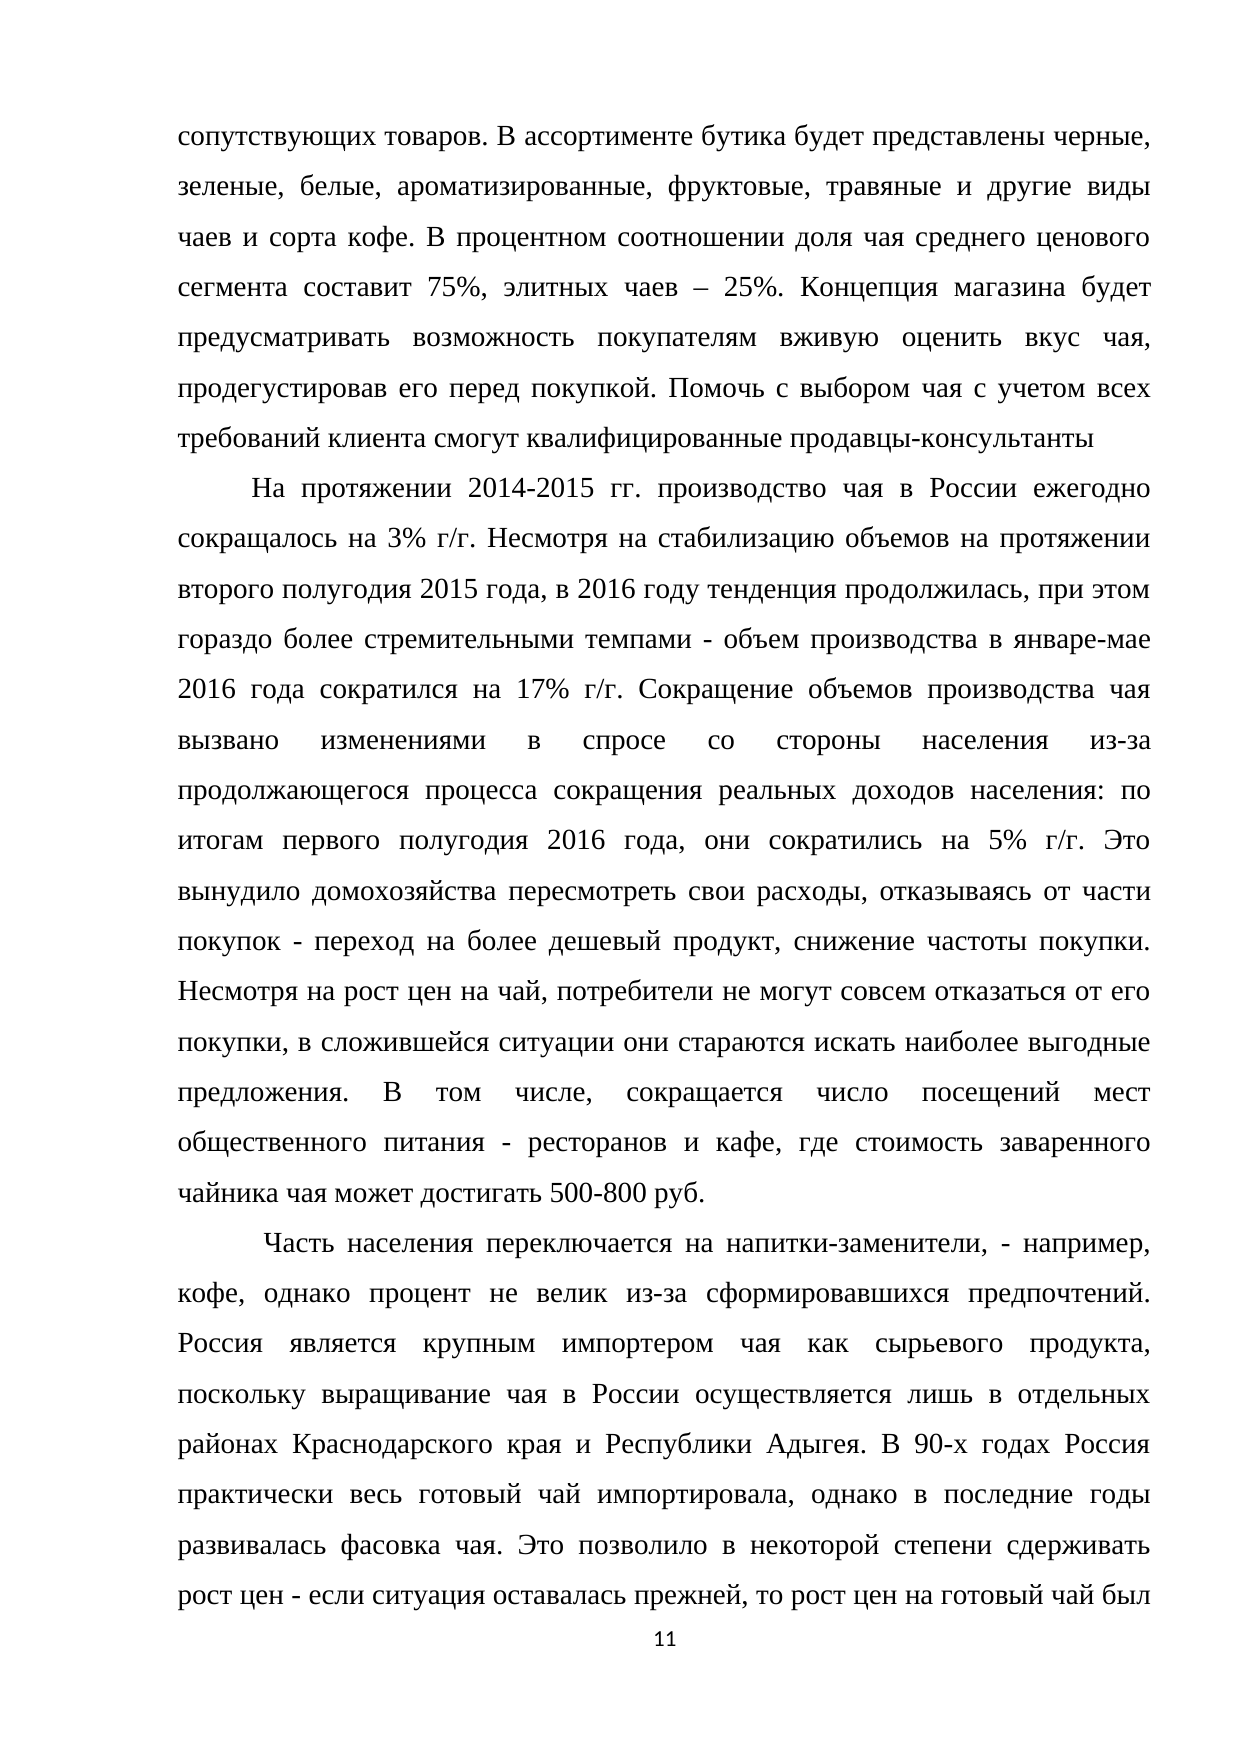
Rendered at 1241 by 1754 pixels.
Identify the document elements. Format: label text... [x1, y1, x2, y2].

text На протяжении 2014-2015 гг. производство чая в России ежегодно сокращалось на 3% г/г. Несмотря на стабилизацию объемов на протяжении второго полугодия 2015 года, в 2016 году тенденция продолжилась, при этом гораздо более стремительными темпами - объем производства в январе-мае 2016 года сократился на 17% г/г. Сокращение объемов производства чая вызвано изменениями в спросе со стороны населения из-за продолжающегося процесса сокращения реальных доходов населения: по итогам первого полугодия 2016 года, они сократились на 5% г/г. Это вынудило домохозяйства пересмотреть свои расходы, отказываясь от части покупок - переход на более дешевый продукт, снижение частоты покупки. Несмотря на рост цен на чай, потребители не могут совсем отказаться от его покупки, в сложившейся ситуации они стараются искать наиболее выгодные предложения. В том числе, сокращается число посещений мест общественного питания - ресторанов и кафе, где стоимость заваренного чайника чая может достигать 500-800 руб. [177, 470, 1152, 1208]
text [177, 118, 1152, 453]
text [177, 1225, 1152, 1611]
